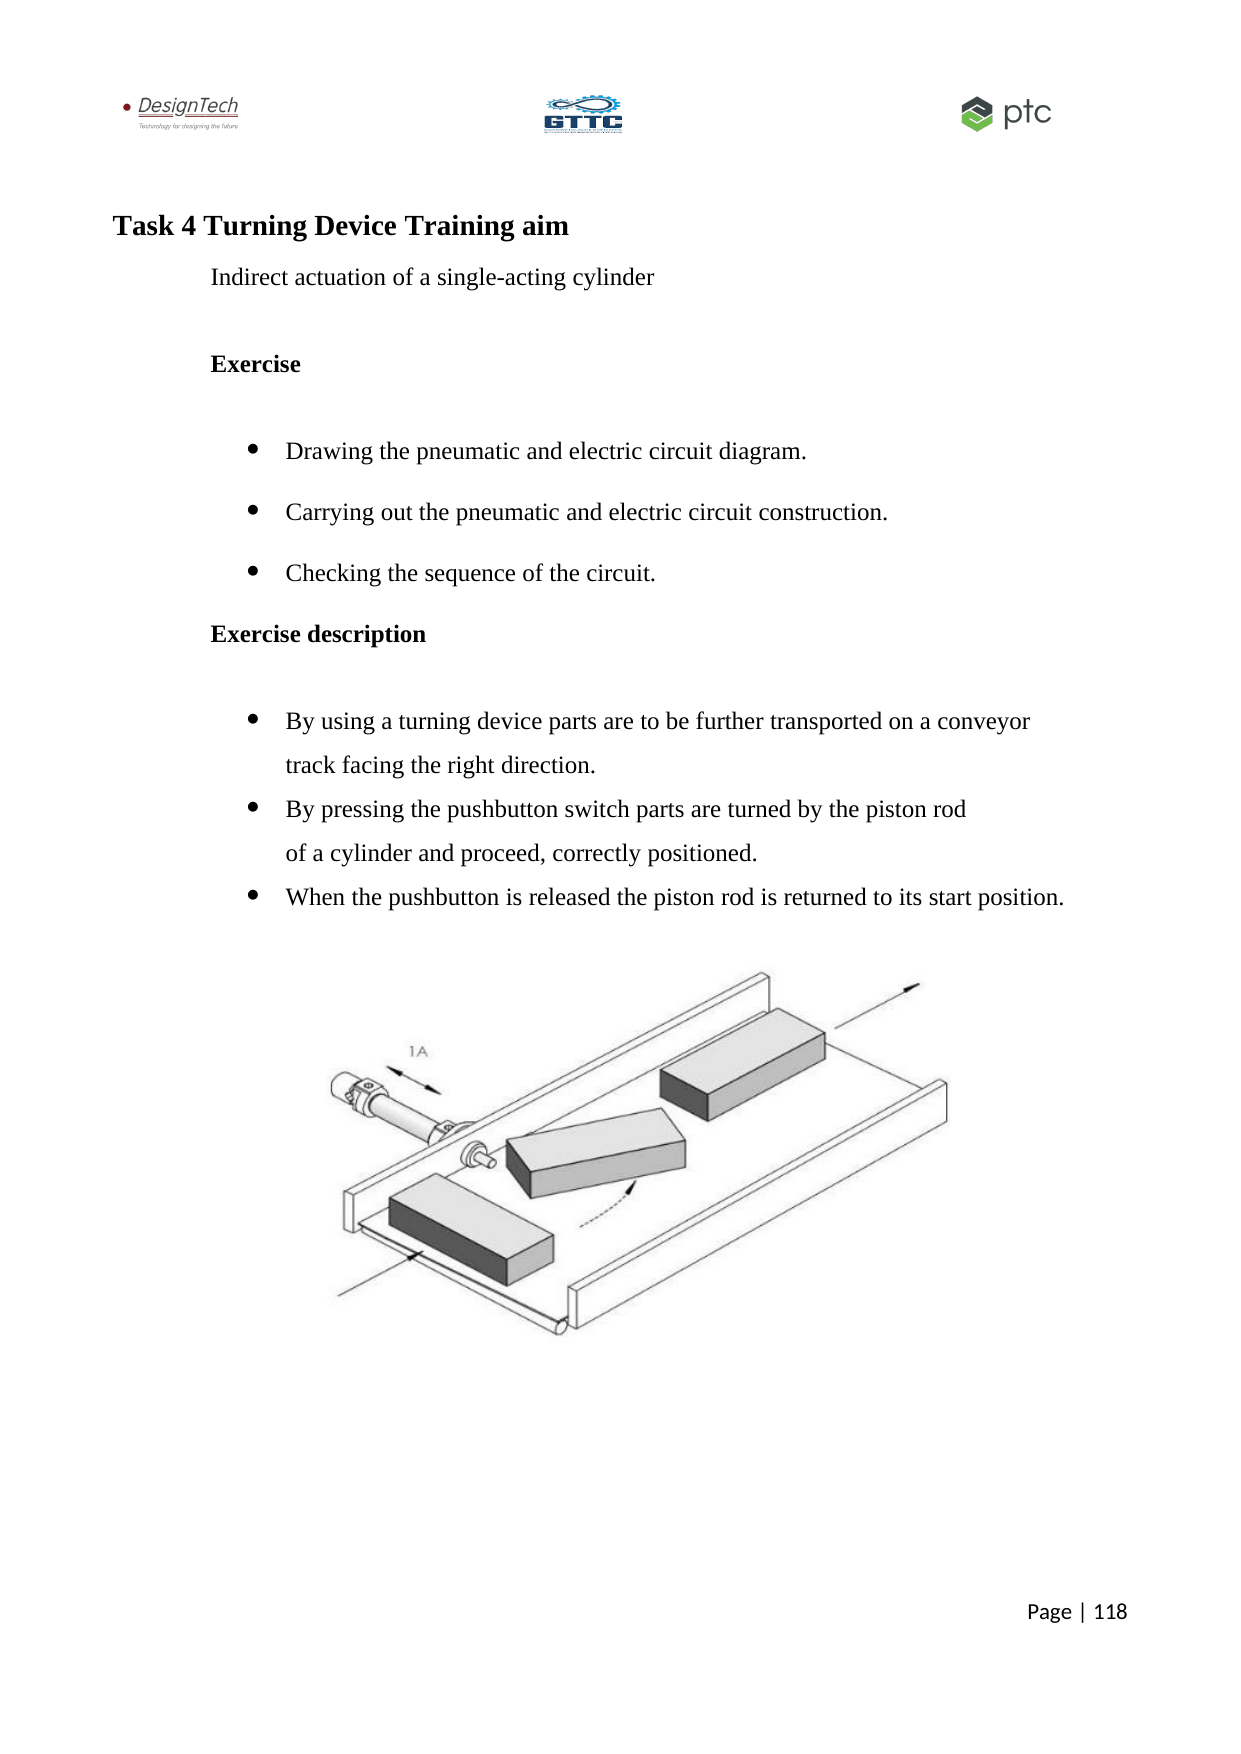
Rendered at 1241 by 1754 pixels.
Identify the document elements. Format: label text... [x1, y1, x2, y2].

list When the pushbutton is released the piston rod is returned to its start position. [248, 882, 1128, 912]
picture [112, 86, 249, 140]
picture [325, 963, 951, 1344]
list Checking the sequence of the circuit. [248, 558, 1128, 588]
list Drawing the pneumatic and electric circuit diagram. [248, 436, 1128, 466]
subtitle Exercise description [210, 619, 1128, 648]
text Indirect actuation of a single-acting cylinder [210, 262, 1128, 290]
subtitle Exercise [210, 349, 1128, 378]
subtitle Task 4 Turning Device Training aim [112, 208, 1128, 241]
picture [960, 88, 1053, 140]
picture [528, 88, 638, 140]
list By using a turning device parts are to be further transported on a conveyor track facing the right direction. [248, 706, 1076, 779]
list Carrying out the pneumatic and electric circuit construction. [248, 497, 1128, 527]
list By pressing the pushbutton switch parts are turned by the piston rod of a cylinder and proceed, correctly positioned. [248, 794, 988, 867]
